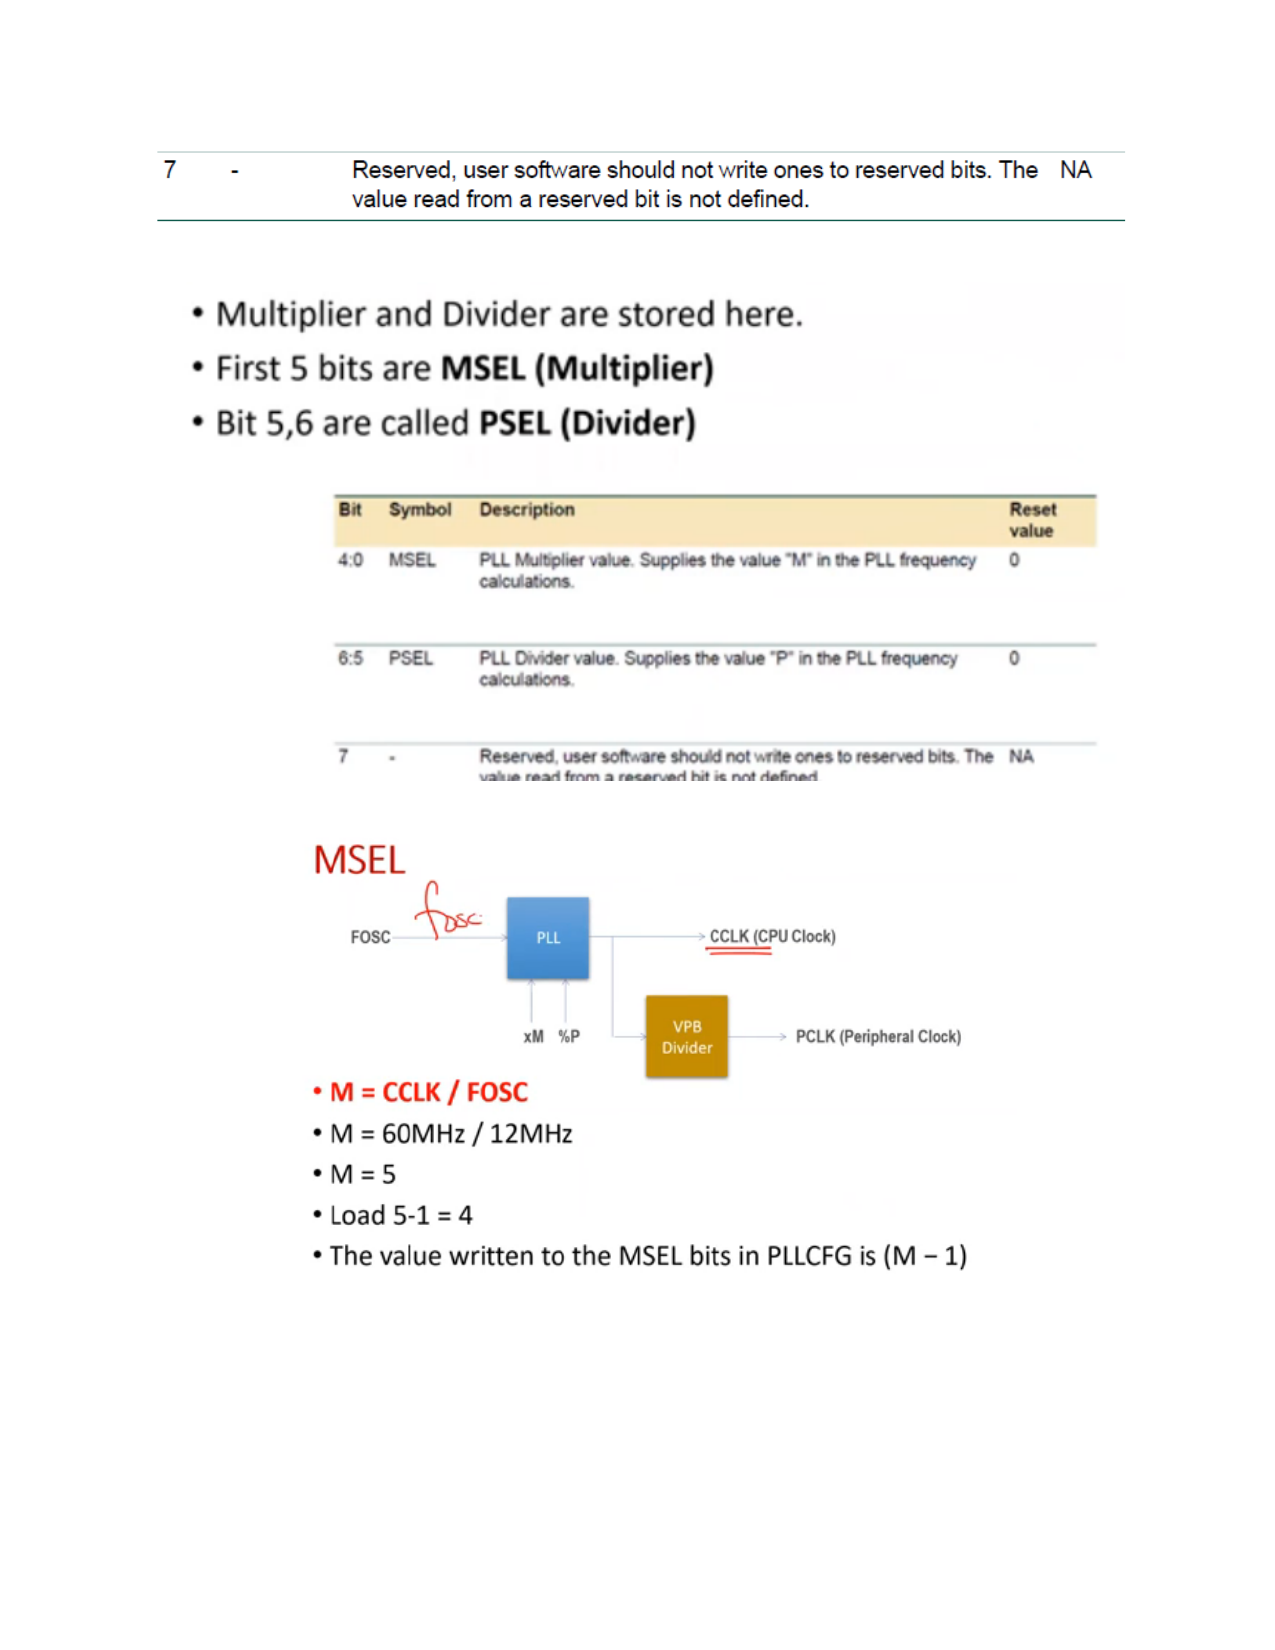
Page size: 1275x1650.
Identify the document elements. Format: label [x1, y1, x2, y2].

picture [258, 837, 1017, 1307]
picture [150, 150, 1125, 225]
picture [150, 282, 1125, 781]
